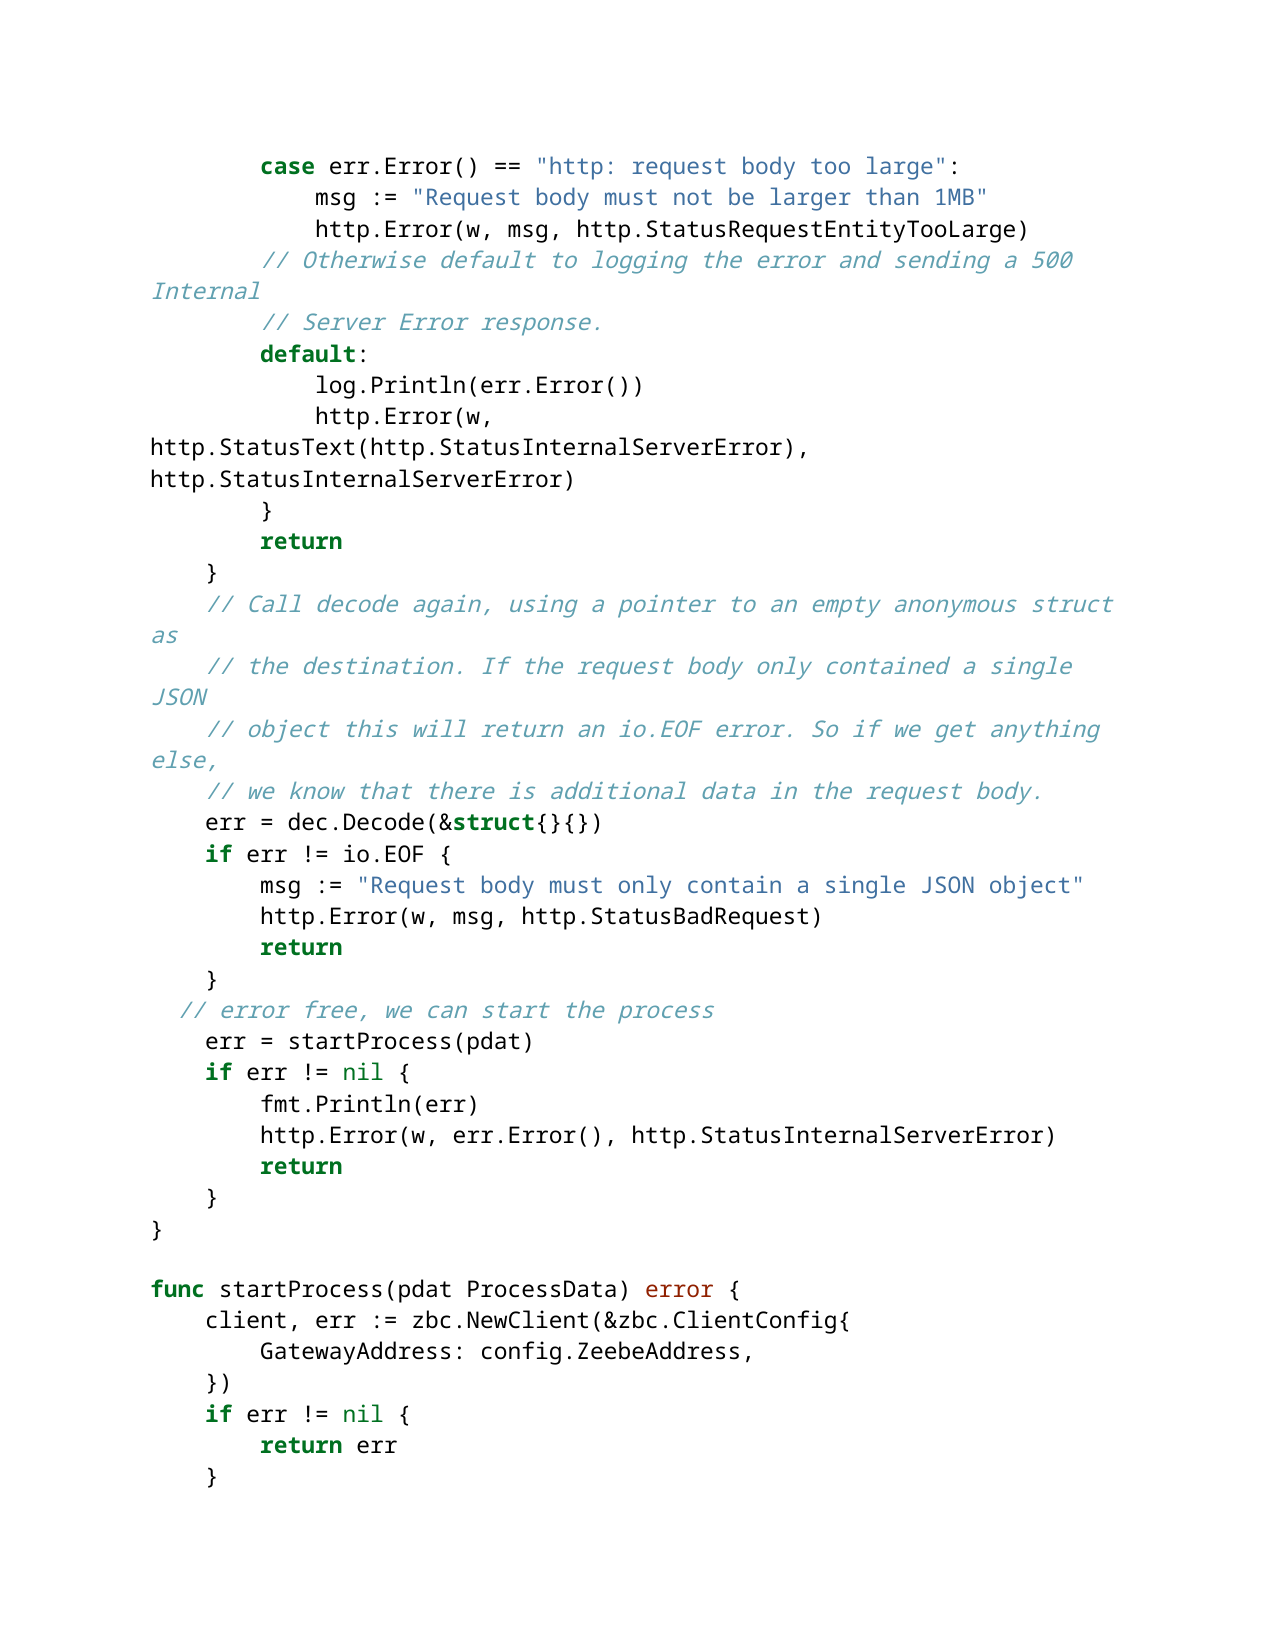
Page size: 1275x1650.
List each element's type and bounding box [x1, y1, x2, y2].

text [150, 150, 1125, 1491]
